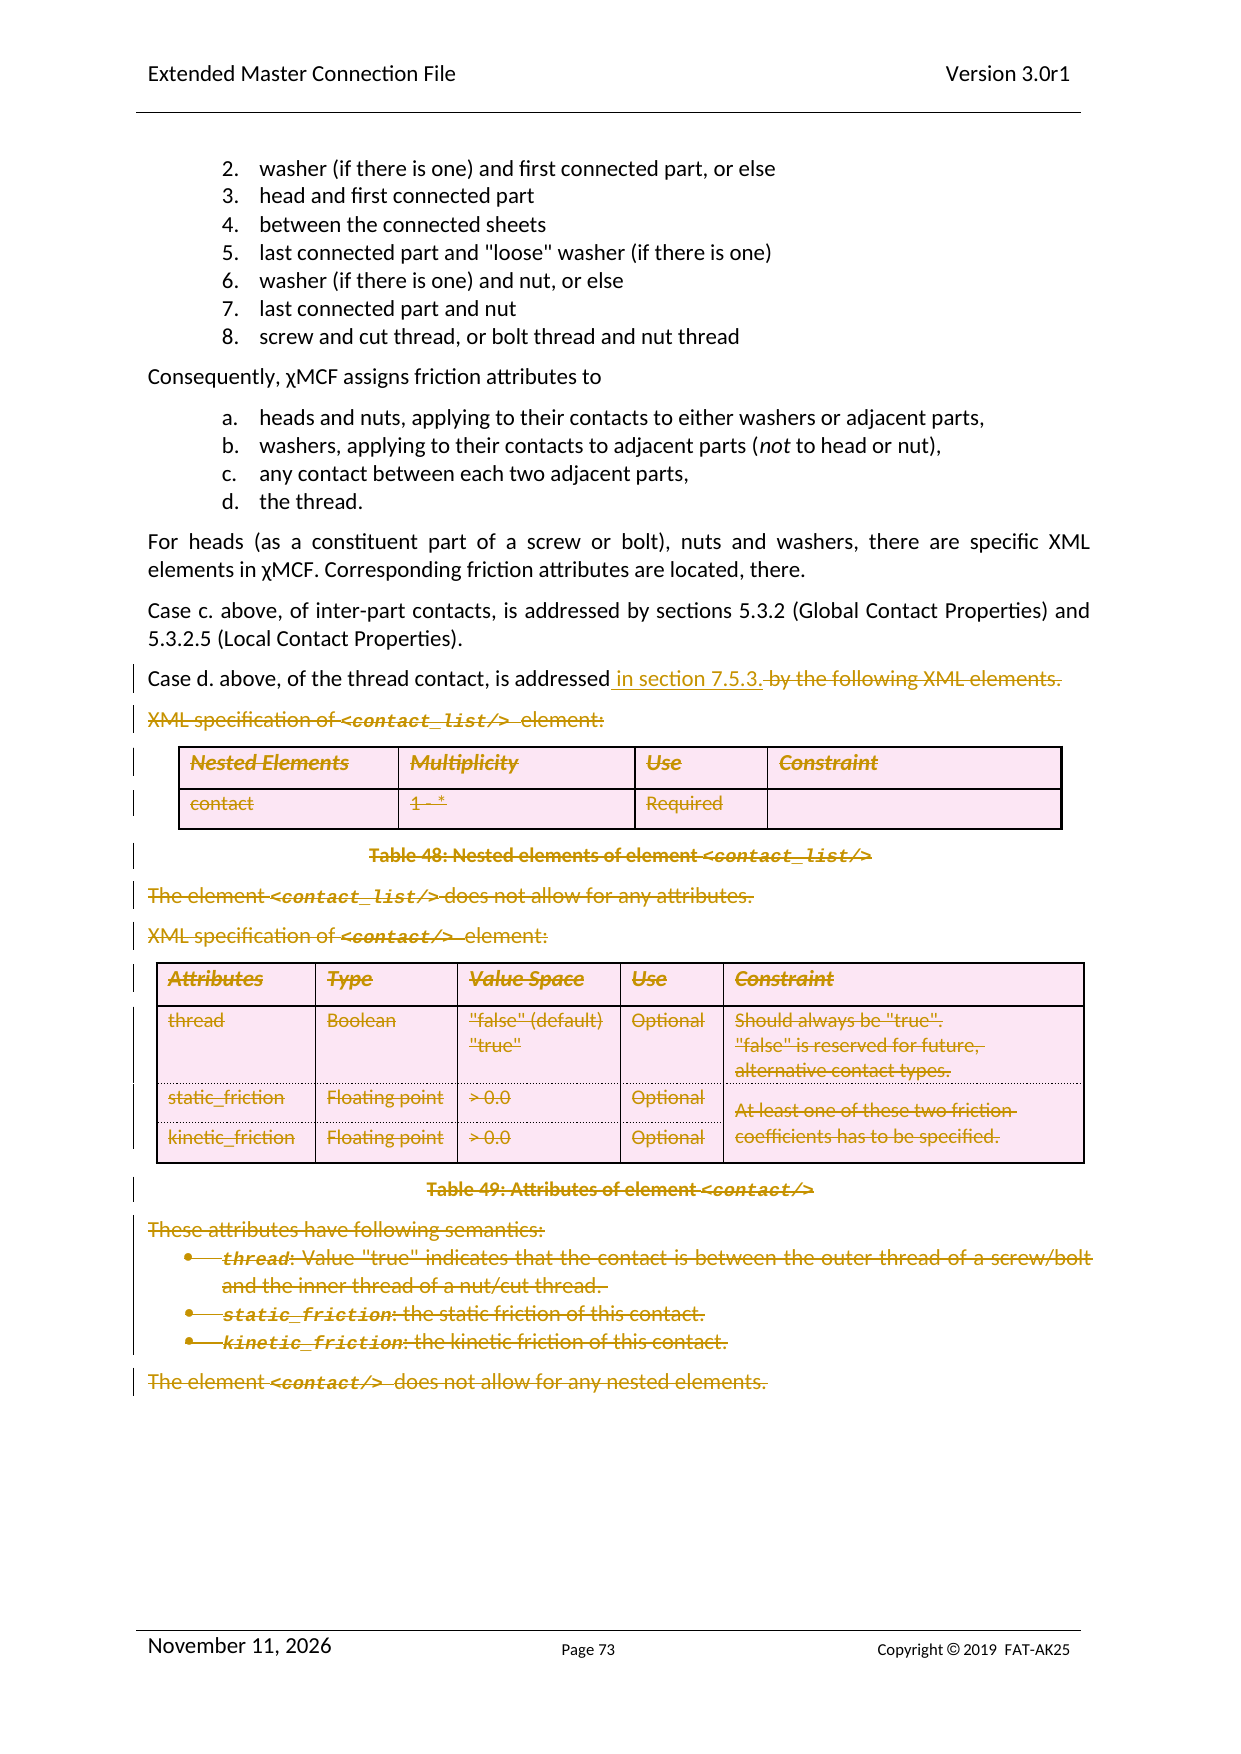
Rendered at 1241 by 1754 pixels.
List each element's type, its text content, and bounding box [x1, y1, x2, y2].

list washers, applying to their contacts to adjacent parts (not to head or nut), [222, 431, 1092, 459]
text Case c. above, of inter-part contacts, is addressed by sections 5.3.2 (Global Contact Properties) and 5.3.2.5 (Local Contact Properties). [148, 596, 1092, 652]
list washer (if there is one) and nut, or else [222, 266, 1092, 294]
list screw and cut thread, or bolt thread and nut thread [222, 322, 1092, 350]
list between the connected sheets [222, 210, 1092, 238]
text Consequently, χMCF assigns friction attributes to [148, 362, 1092, 390]
list head and first connected part [222, 182, 1092, 210]
list last connected part and "loose" washer (if there is one) [222, 238, 1092, 266]
text For heads (as a constituent part of a screw or bolt), nuts and washers, there are specific XML elements in χMCF. Corresponding friction attributes are located, there. [148, 527, 1092, 583]
list last connected part and nut [222, 294, 1092, 322]
list heads and nuts, applying to their contacts to either washers or adjacent parts, [222, 403, 1092, 431]
text Case d. above, of the thread contact, is addressed [148, 664, 1092, 692]
list washer (if there is one) and first connected part, or else [222, 154, 1092, 182]
list any contact between each two adjacent parts, [222, 459, 1092, 487]
list the thread. [222, 487, 1092, 515]
